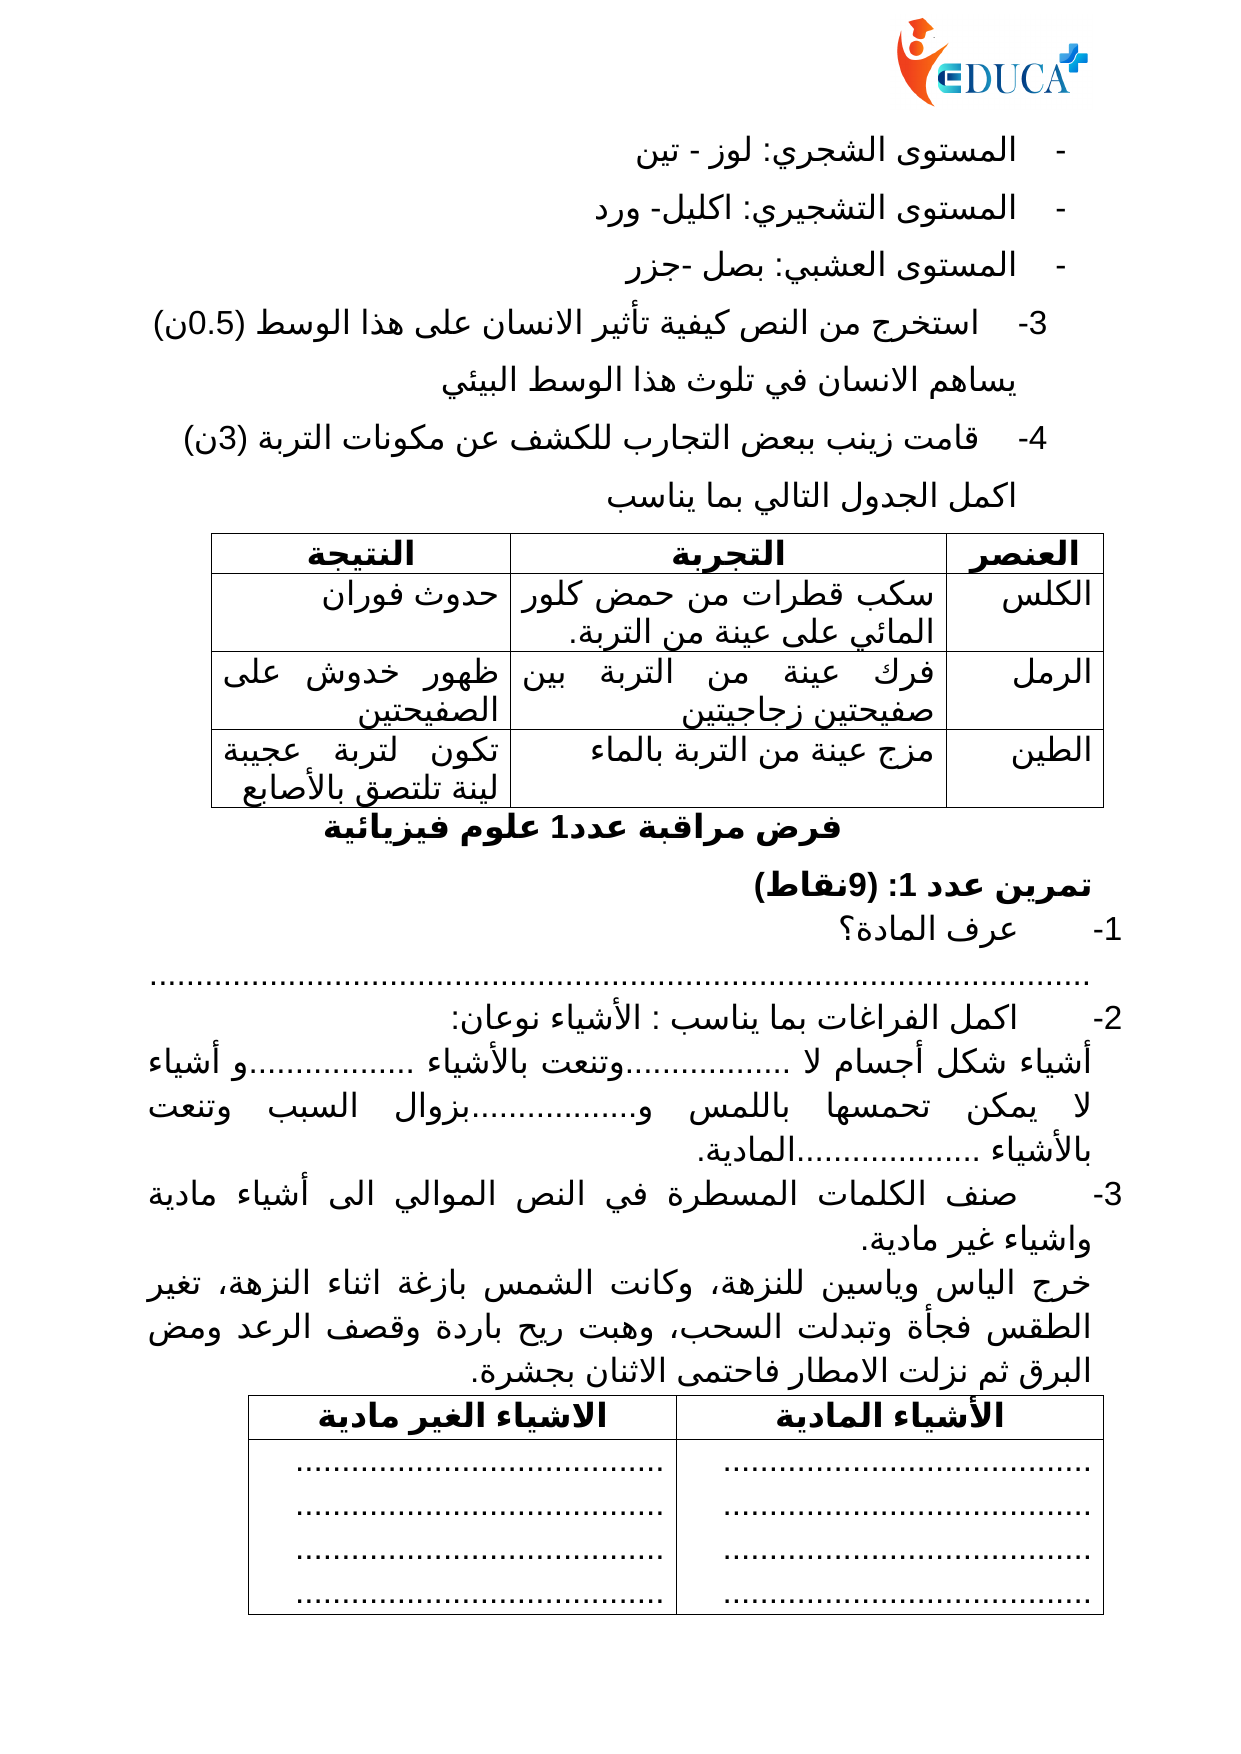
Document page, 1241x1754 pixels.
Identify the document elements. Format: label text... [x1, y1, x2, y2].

list قامت زينب ببعض التجارب للكشف عن مكونات التربة (3ن) [148, 418, 1018, 457]
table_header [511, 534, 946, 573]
list ...................................................................................................... [148, 953, 1093, 992]
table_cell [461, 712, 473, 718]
list فرض مراقبة عدد1 علوم فيزيائية [148, 808, 1018, 846]
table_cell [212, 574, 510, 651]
list المستوى العشبي: بصل -جزر [148, 245, 1055, 284]
list اكمل الفراغات بما يناسب : الأشياء نوعان: [148, 998, 1093, 1036]
list تمرين عدد 1: (9نقاط) [148, 865, 1093, 904]
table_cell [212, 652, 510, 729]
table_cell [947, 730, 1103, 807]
list استخرج من النص كيفية تأثير الانسان على هذا الوسط (0.5ن) [148, 303, 1018, 341]
picture [890, 14, 1093, 110]
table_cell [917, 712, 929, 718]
list صنف الكلمات المسطرة في النص الموالي الى أشياء مادية واشياء غير مادية. [148, 1174, 1093, 1257]
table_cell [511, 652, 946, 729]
list اكمل الجدول التالي بما يناسب [148, 476, 1018, 514]
list المستوى الشجري: لوز - تين [148, 130, 1055, 168]
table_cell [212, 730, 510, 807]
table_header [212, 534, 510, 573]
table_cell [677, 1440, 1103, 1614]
list المستوى التشجيري: اكليل- ورد [148, 188, 1055, 226]
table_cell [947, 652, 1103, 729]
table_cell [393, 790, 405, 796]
list أشياء شكل أجسام لا ..................وتنعت بالأشياء ..................و أشياء لا يمكن تحمسها باللمس و..................بزوال السبب وتنعت بالأشياء ....................المادية. [148, 1042, 1093, 1169]
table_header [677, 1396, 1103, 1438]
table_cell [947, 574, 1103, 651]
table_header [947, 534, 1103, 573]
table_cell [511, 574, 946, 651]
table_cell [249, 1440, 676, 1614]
list يساهم الانسان في تلوث هذا الوسط البيئي [148, 361, 1018, 399]
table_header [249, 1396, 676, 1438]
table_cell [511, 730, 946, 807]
list عرف المادة؟ [148, 909, 1093, 948]
list خرج الياس وياسين للنزهة، وكانت الشمس بازغة اثناء النزهة، تغير الطقس فجأة وتبدلت السحب، وهبت ريح باردة وقصف الرعد ومض البرق ثم نزلت الامطار فاحتمى الاثنان بجشرة. [148, 1263, 1093, 1389]
